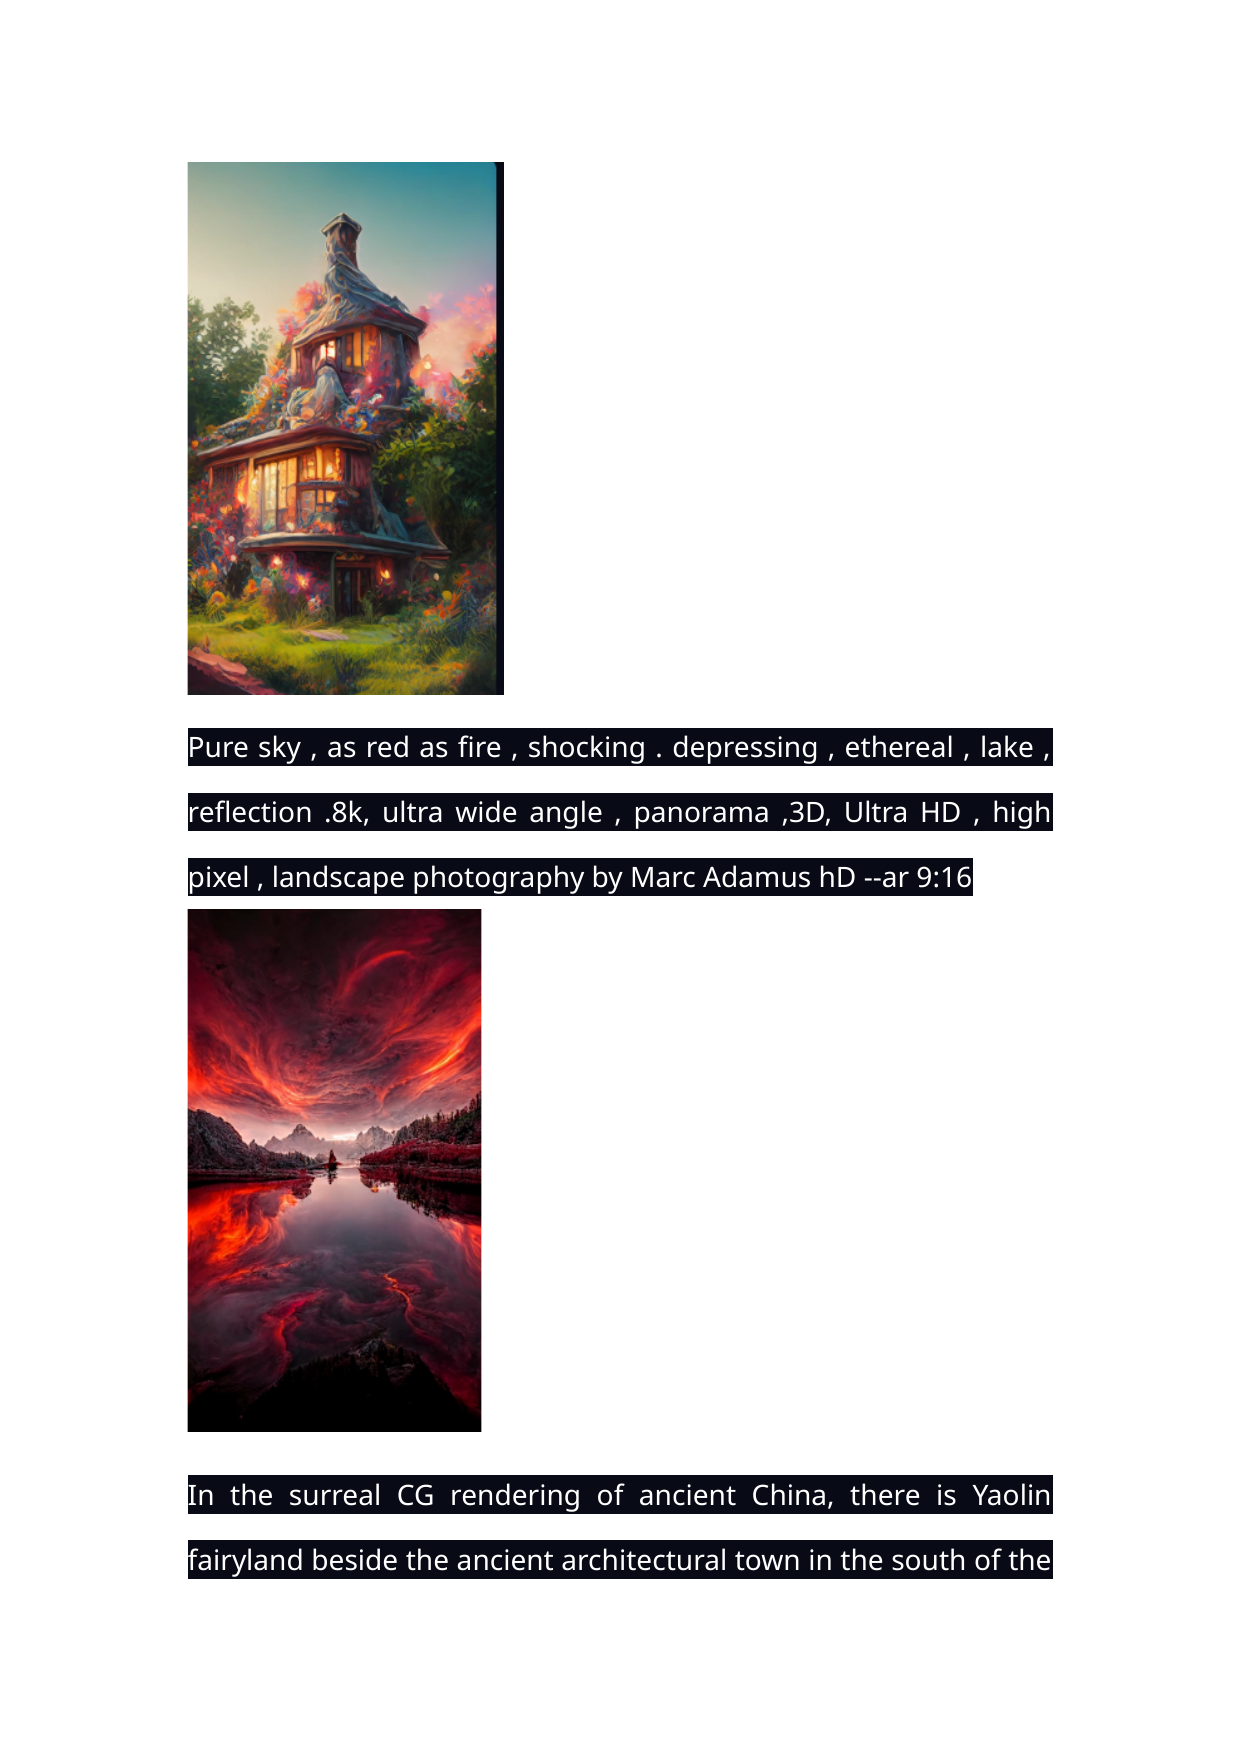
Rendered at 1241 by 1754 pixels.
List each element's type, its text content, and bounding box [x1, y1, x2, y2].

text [187, 1557, 1053, 1592]
picture [187, 909, 482, 1432]
text Pure sky , as red as fire , shocking . depressing , ethereal , lake , reflection .8k, ultra wide angle , panorama ,3D, Ultra HD , high pixel , landscape photography by Marc Adamus hD --ar 9:16 [187, 714, 1053, 909]
picture [187, 162, 504, 695]
